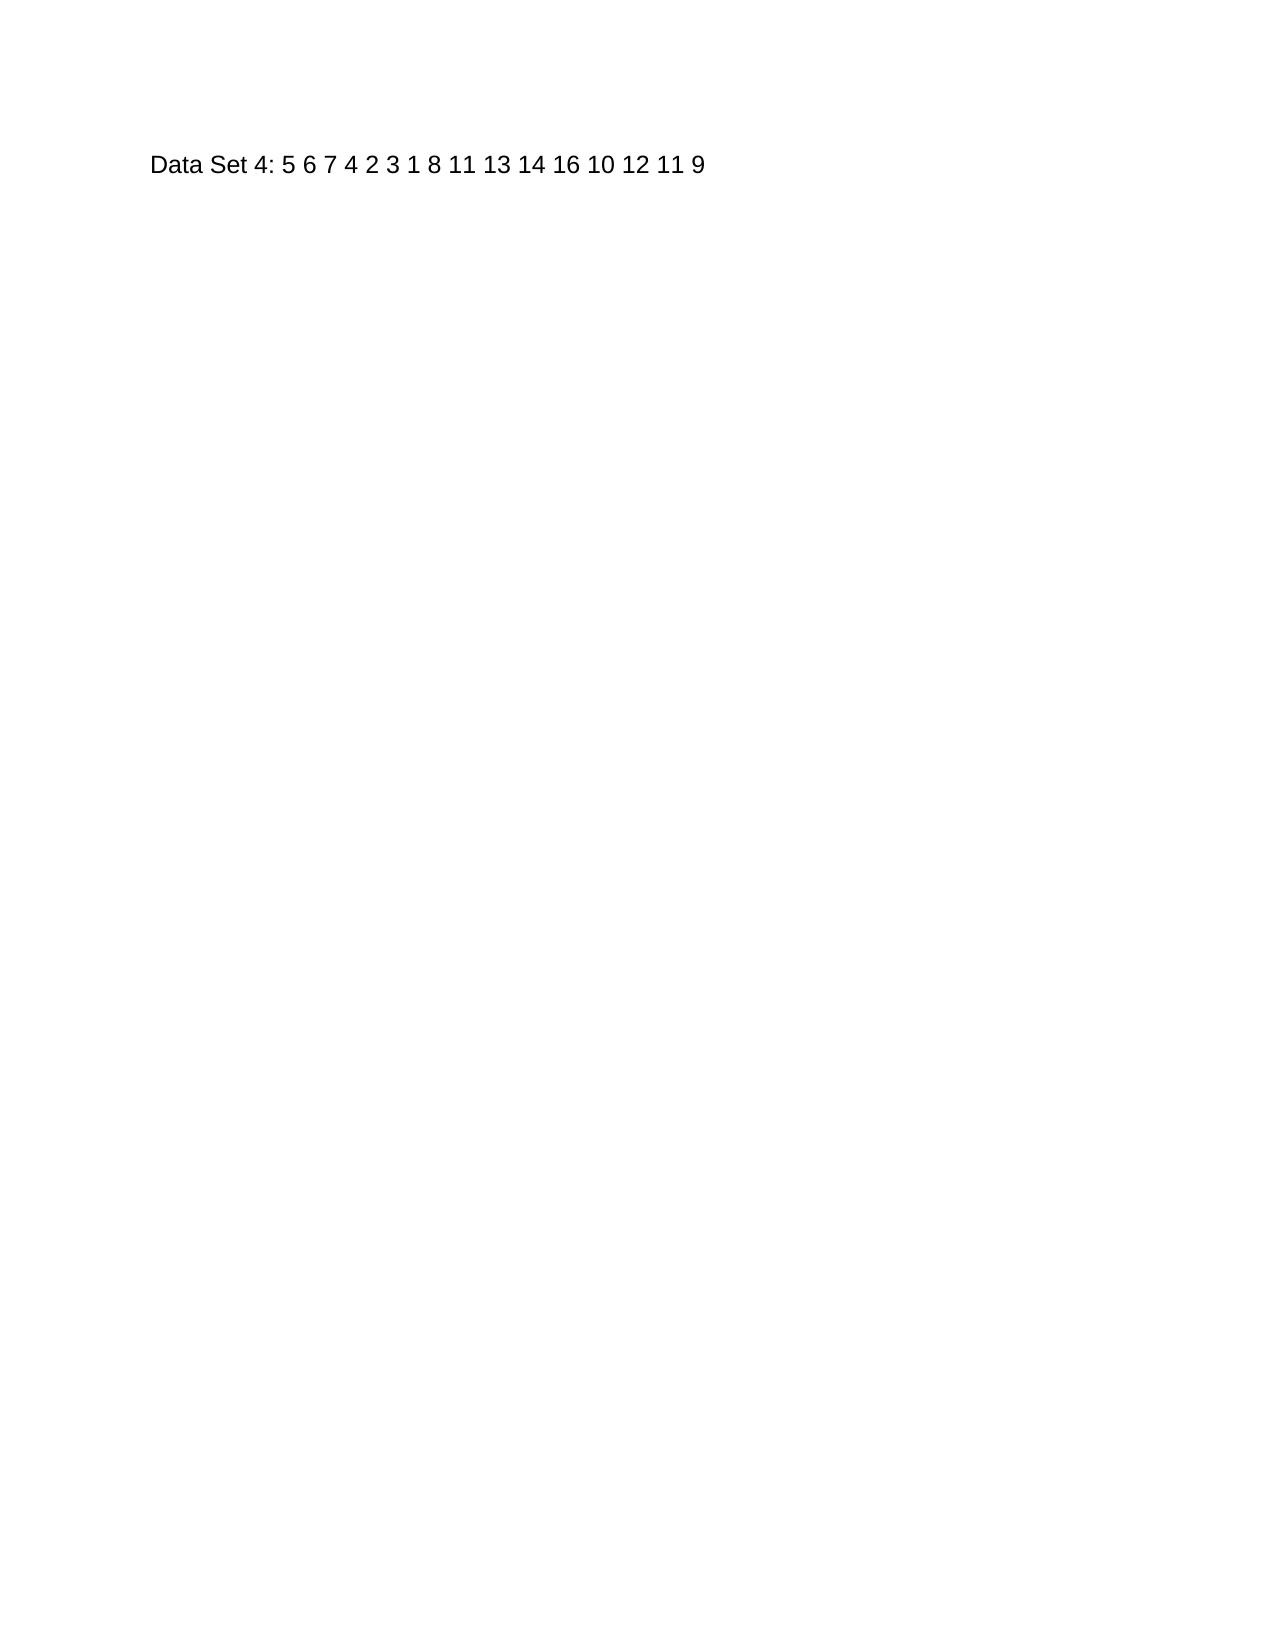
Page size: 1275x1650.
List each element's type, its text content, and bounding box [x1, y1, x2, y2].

text Data Set 4: 5 6 7 4 2 3 1 8 11 13 14 16 10 12 11 9 [150, 150, 1125, 179]
